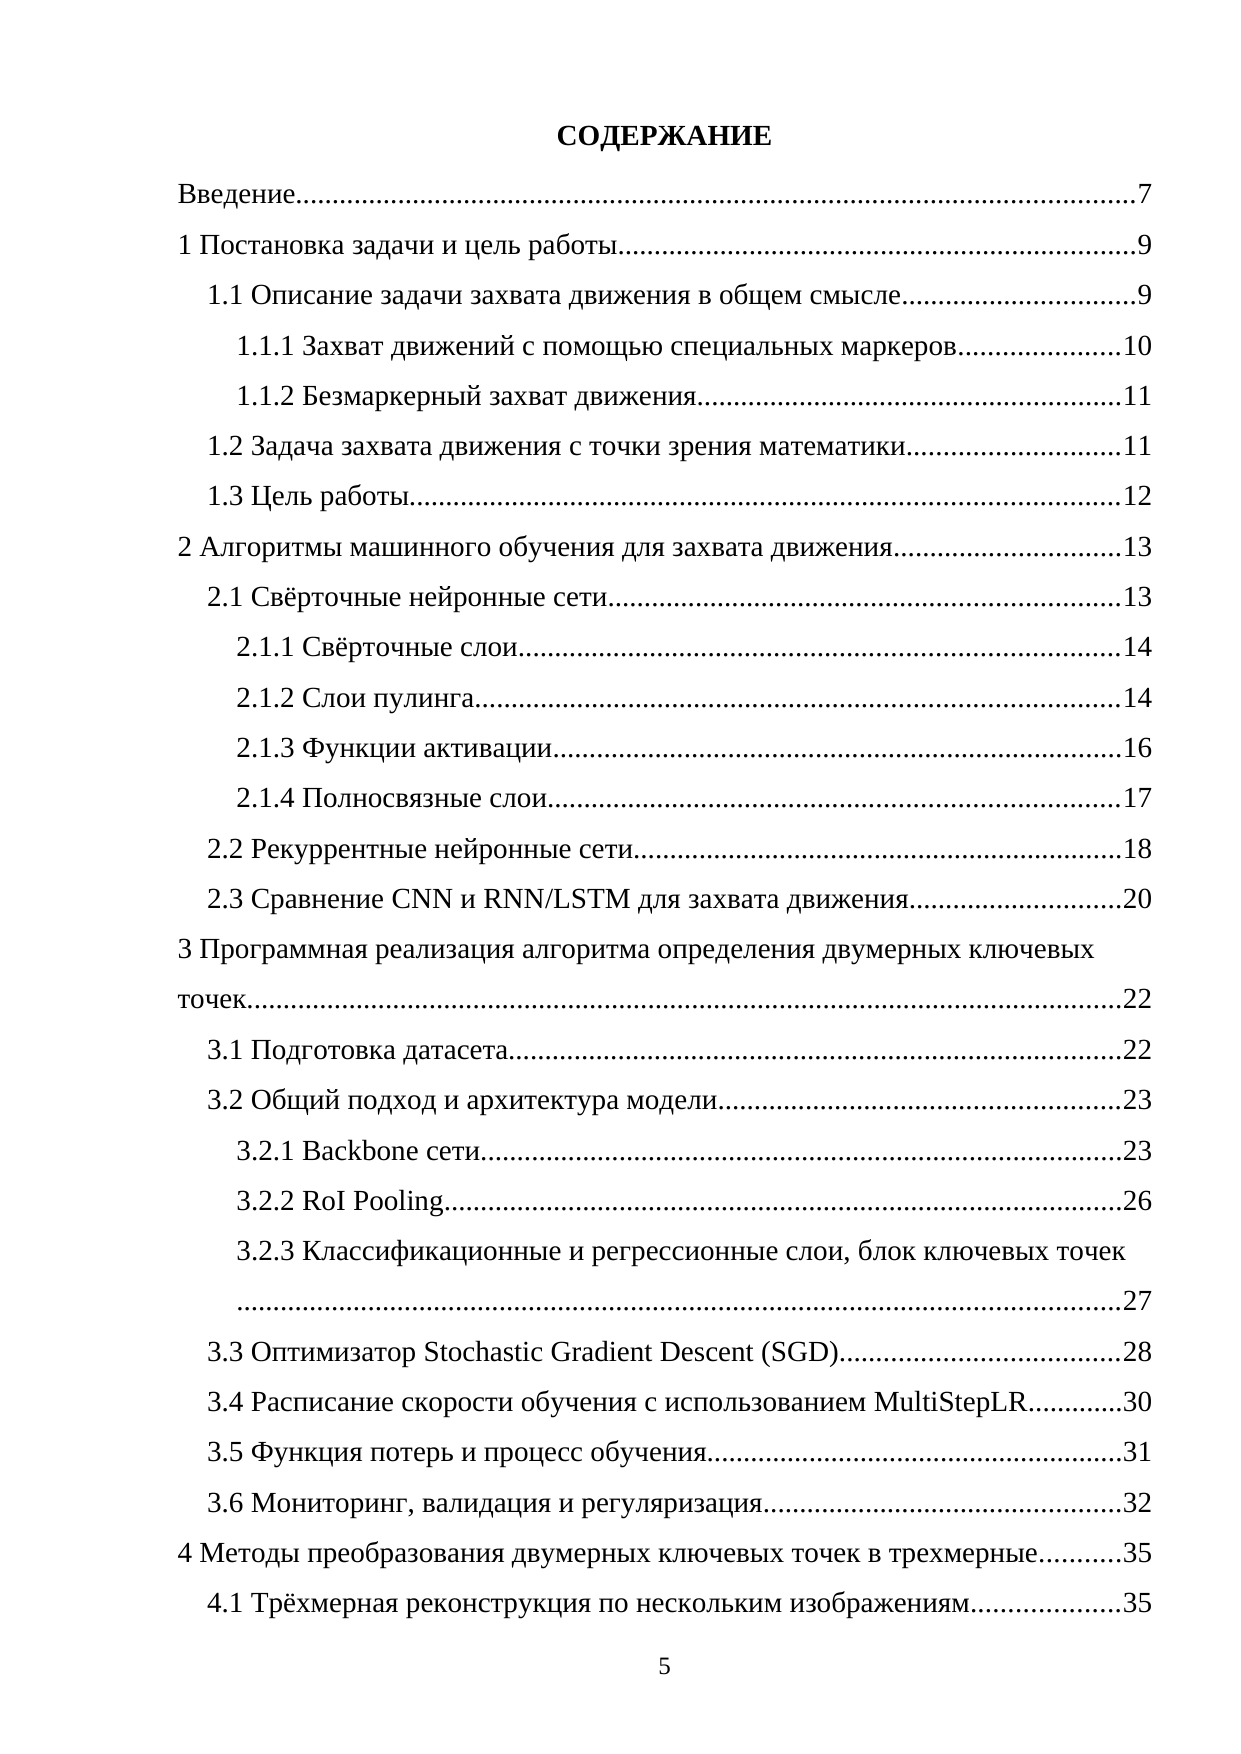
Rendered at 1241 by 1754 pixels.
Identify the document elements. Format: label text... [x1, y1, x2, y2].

text СОДЕРЖАНИЕ [177, 118, 1152, 152]
